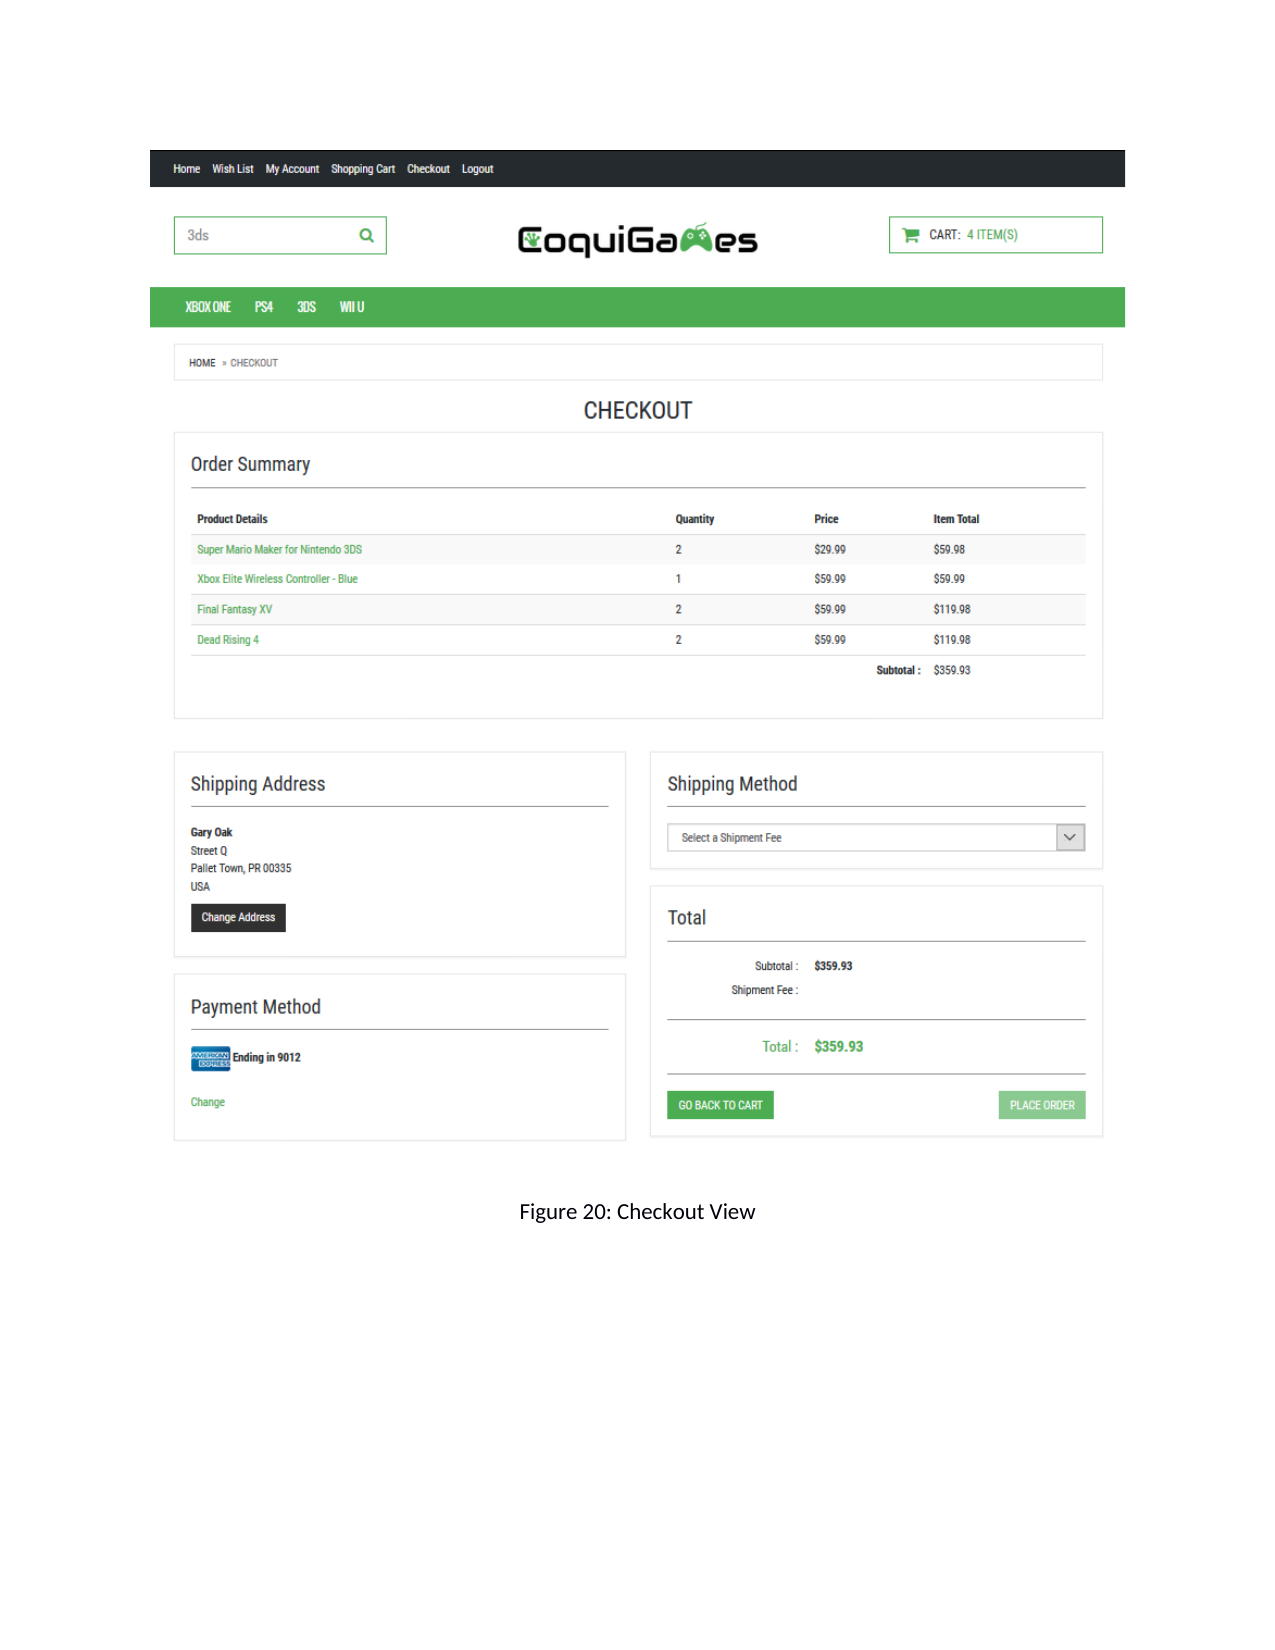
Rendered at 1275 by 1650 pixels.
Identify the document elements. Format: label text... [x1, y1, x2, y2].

text Figure 20: Checkout View [150, 1197, 1125, 1225]
picture [150, 150, 1125, 1179]
